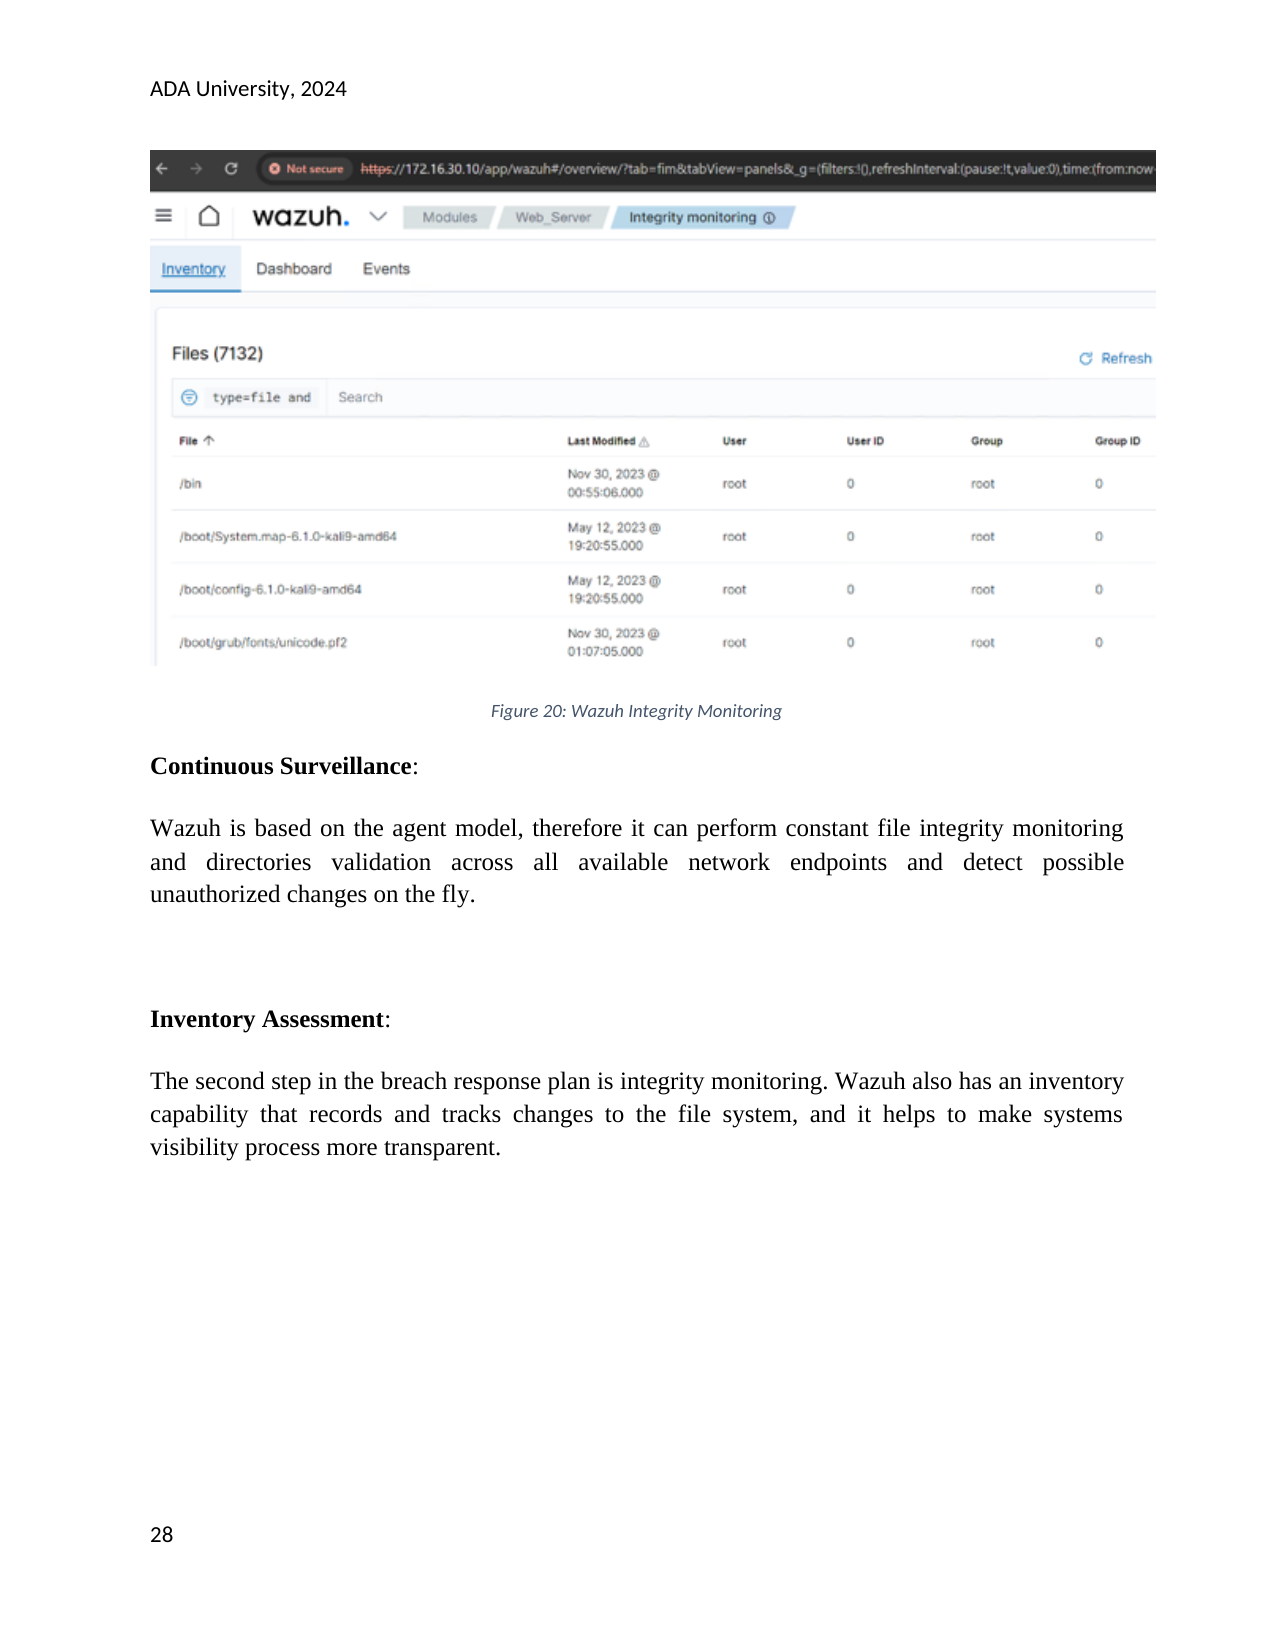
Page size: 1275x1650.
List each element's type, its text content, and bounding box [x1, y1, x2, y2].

picture [150, 150, 1156, 666]
text Continuous Surveillance: [150, 751, 1125, 780]
text Wazuh is based on the agent model, therefore it can perform constant file integrity monitoring and directories validation across all available network endpoints and detect possible unauthorized changes on the fly. [150, 813, 1125, 908]
text Inventory Assessment: [150, 1004, 1125, 1033]
text The second step in the breach response plan is integrity monitoring. Wazuh also has an inventory capability that records and tracks changes to the file system, and it helps to make systems visibility process more transparent. [150, 1066, 1125, 1161]
